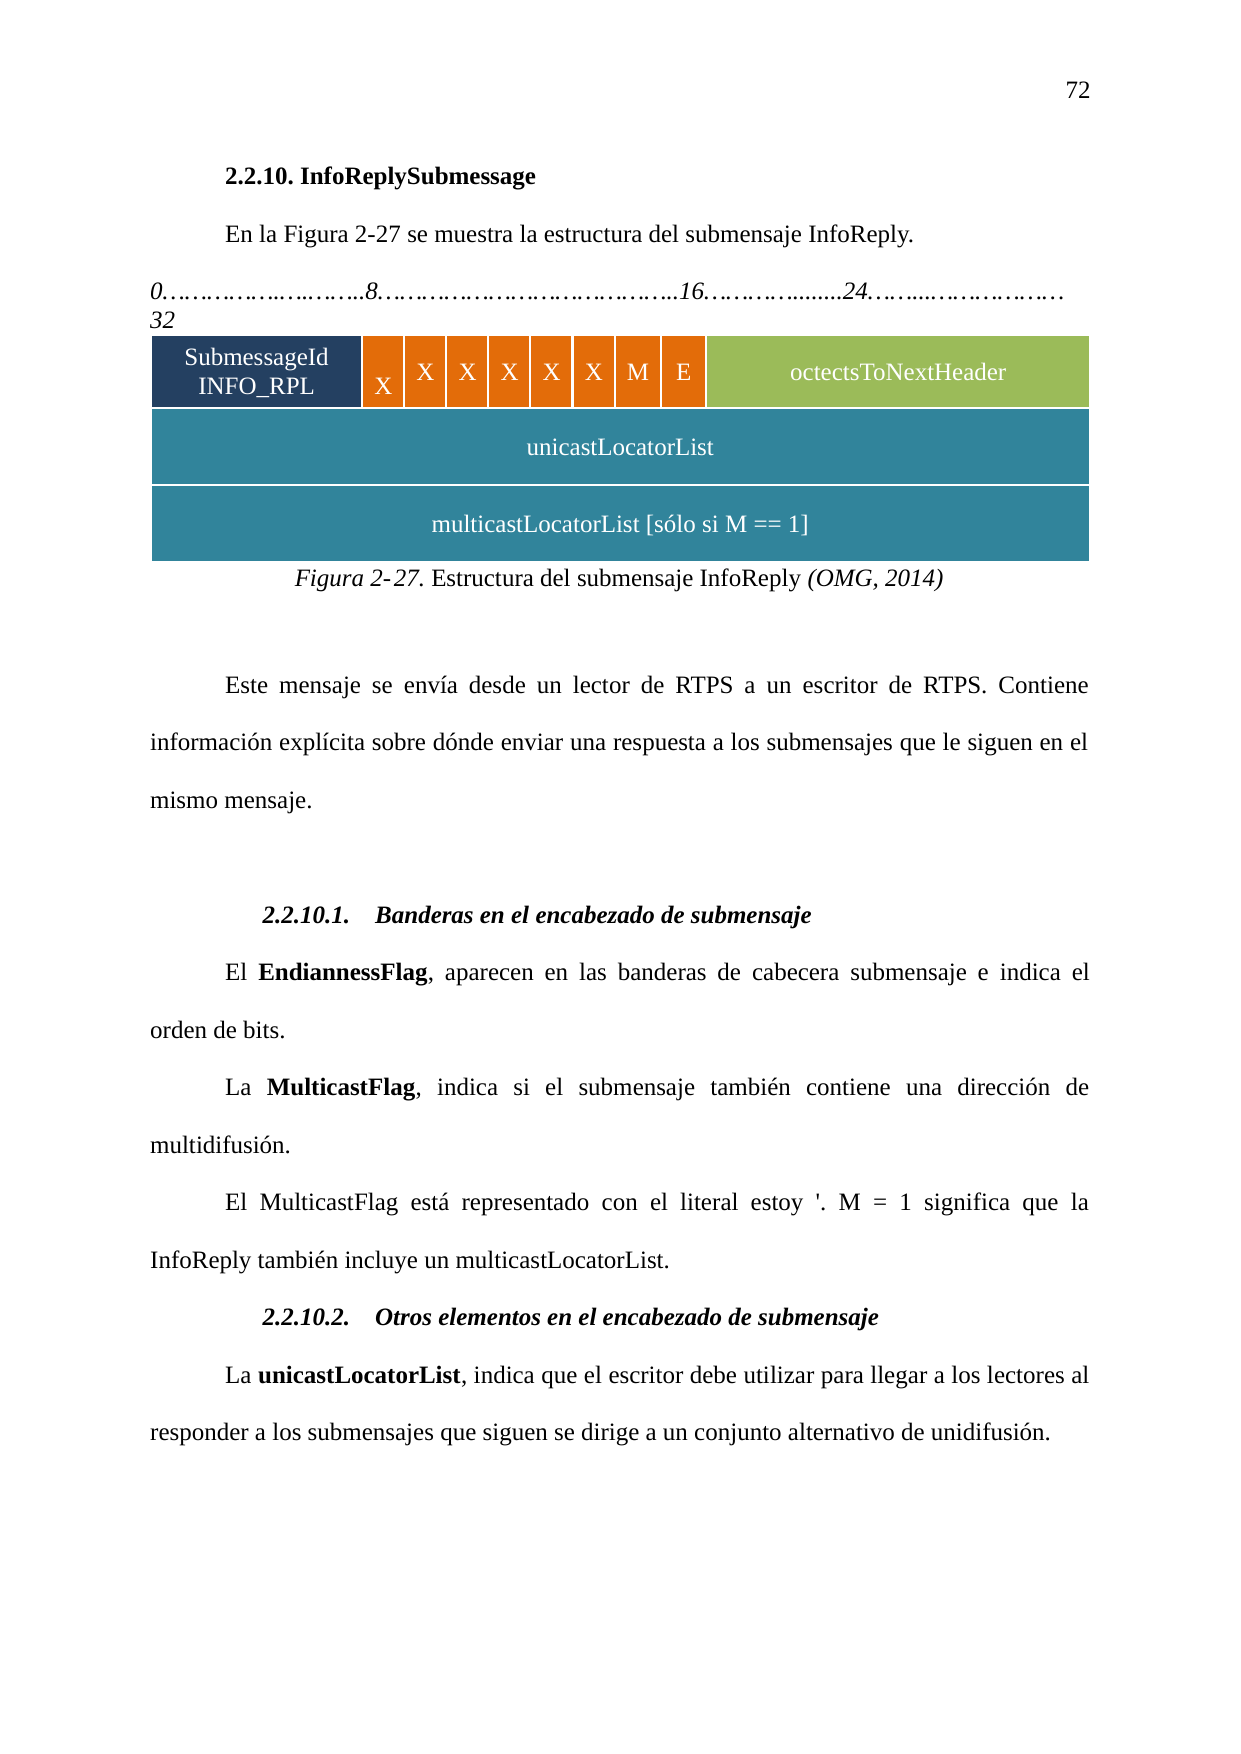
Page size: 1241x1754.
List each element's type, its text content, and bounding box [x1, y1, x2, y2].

text La MulticastFlag, indica si el submensaje también contiene una dirección de multidifusión. [150, 1072, 1090, 1159]
text La unicastLocatorList, indica que el escritor debe utilizar para llegar a los lectores al responder a los submensajes que siguen se dirige a un conjunto alternativo de unidifusión. [150, 1360, 1090, 1446]
table_cell multicastLocatorList [sólo si M == 1] [152, 486, 1089, 561]
table_header X [531, 336, 571, 407]
table_header X [489, 336, 529, 407]
table_header X [363, 336, 403, 407]
subtitle InfoReplySubmessage [225, 161, 1090, 190]
table_cell unicastLocatorList [152, 409, 1089, 484]
table_header SubmessageId INFO_RPL [152, 336, 361, 407]
subtitle Banderas en el encabezado de submensaje [262, 900, 1090, 929]
text 0…………….….……..8…………………………………..16…………........24……...………………32 [150, 276, 1090, 334]
table_header M [616, 336, 660, 407]
table_header E [662, 336, 705, 407]
table_header X [447, 336, 487, 407]
text El MulticastFlag está representado con el literal estoy '. M = 1 significa que la InfoReply también incluye un multicastLocatorList. [150, 1187, 1090, 1274]
table_header octectsToNextHeader [707, 336, 1089, 407]
text El EndiannessFlag, aparecen en las banderas de cabecera submensaje e indica el orden de bits. [150, 957, 1090, 1044]
subtitle Otros elementos en el encabezado de submensaje [262, 1302, 1090, 1331]
text Figura 2-11. Estructura del submensaje InfoReply [150, 563, 1090, 592]
table_header X [574, 336, 614, 407]
table_header X [405, 336, 445, 407]
text Este mensaje se envía desde un lector de RTPS a un escritor de RTPS. Contiene información explícita sobre dónde enviar una respuesta a los submensajes que le siguen en el mismo mensaje. [150, 670, 1090, 814]
